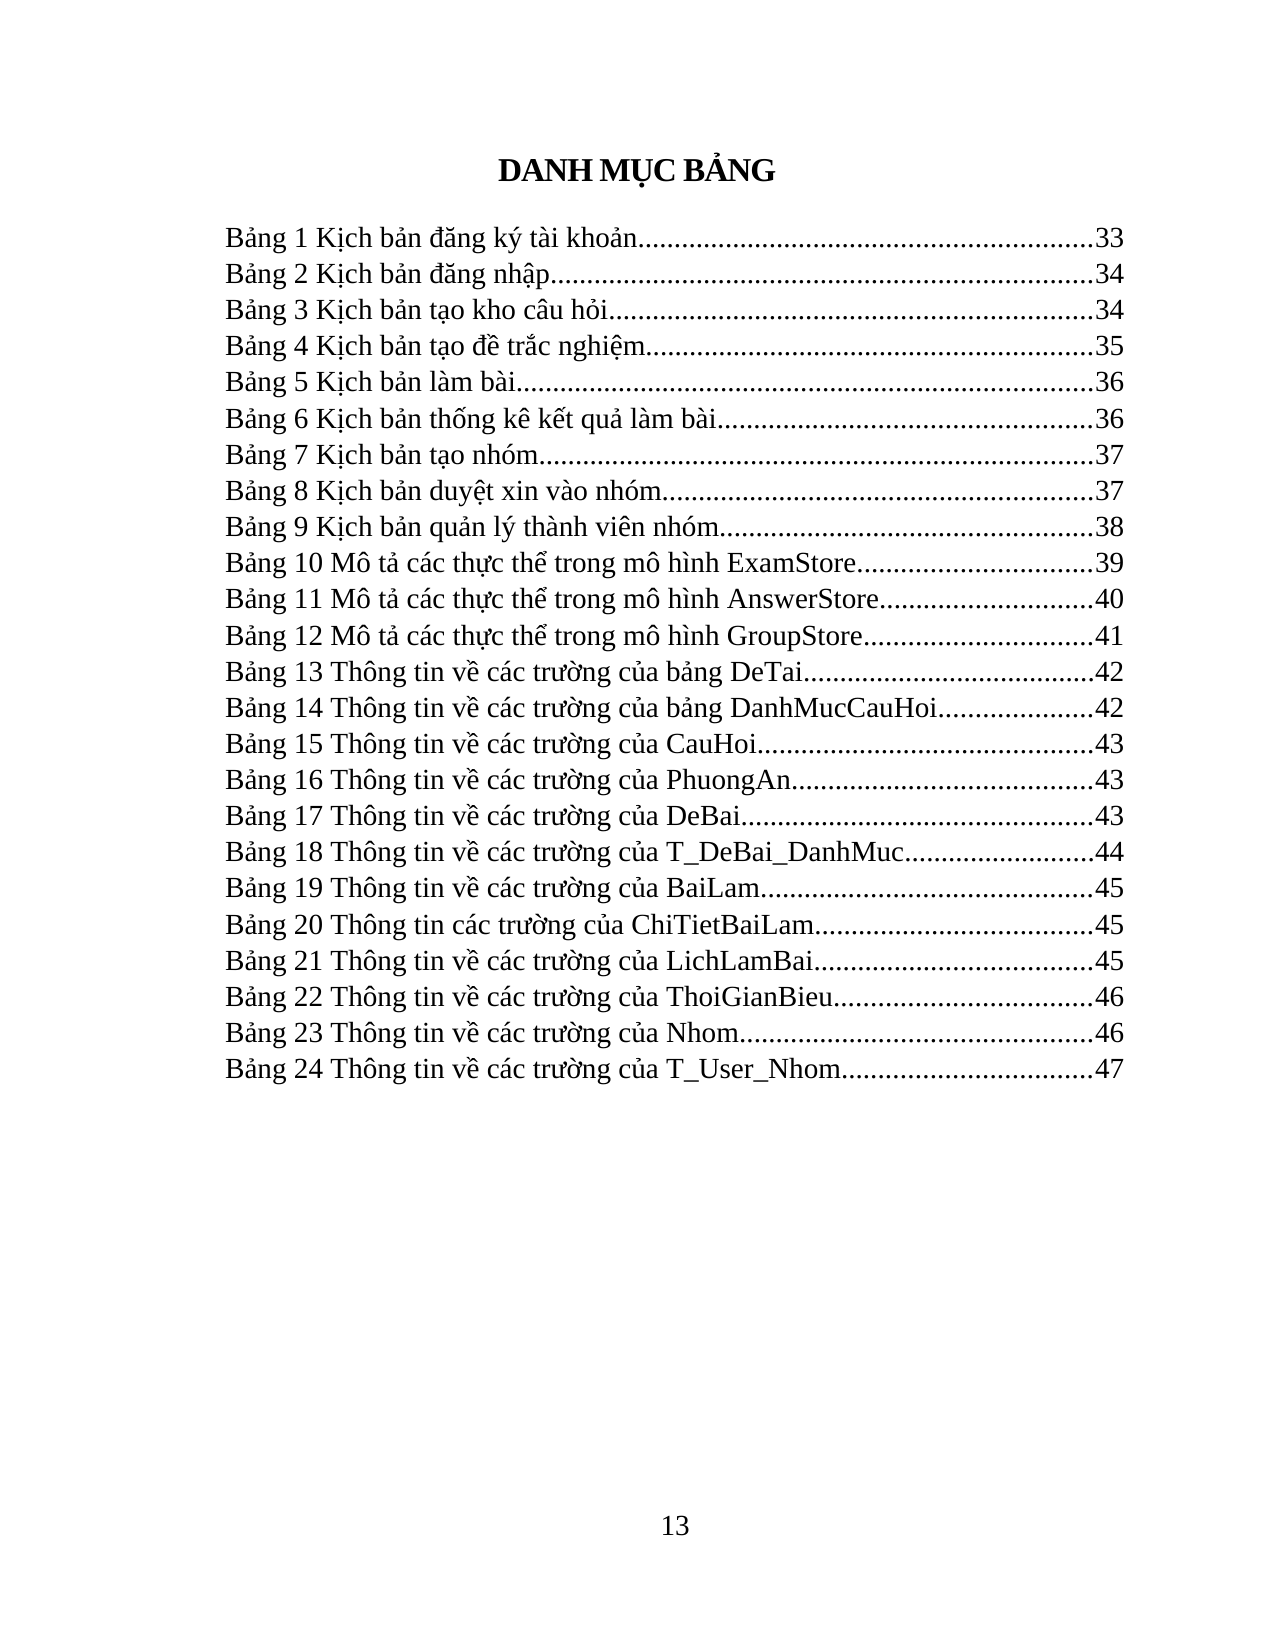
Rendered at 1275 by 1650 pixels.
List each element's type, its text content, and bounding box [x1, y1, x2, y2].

text Bảng 17 Thông tin về các trường của DeBai 43 [150, 798, 1125, 832]
text Bảng 5 Kịch bản làm bài 36 [150, 364, 1125, 398]
text Bảng 3 Kịch bản tạo kho câu hỏi 34 [150, 292, 1125, 326]
text Bảng 18 Thông tin về các trường của T_DeBai_DanhMuc 44 [150, 834, 1125, 868]
text Bảng 2 Kịch bản đăng nhập 34 [150, 256, 1125, 290]
text Bảng 20 Thông tin các trường của ChiTietBaiLam 45 [150, 907, 1125, 940]
text Bảng 7 Kịch bản tạo nhóm 37 [150, 437, 1125, 470]
text Bảng 22 Thông tin về các trường của ThoiGianBieu 46 [150, 979, 1125, 1013]
text Bảng 8 Kịch bản duyệt xin vào nhóm 37 [150, 473, 1125, 507]
text Bảng 9 Kịch bản quản lý thành viên nhóm 38 [150, 509, 1125, 543]
text Bảng 12 Mô tả các thực thể trong mô hình GroupStore 41 [150, 618, 1125, 651]
text Bảng 15 Thông tin về các trường của CauHoi 43 [150, 726, 1125, 759]
title DANH MỤC BẢNG [150, 150, 1125, 188]
text Bảng 16 Thông tin về các trường của PhuongAn 43 [150, 762, 1125, 796]
text Bảng 6 Kịch bản thống kê kết quả làm bài 36 [150, 401, 1125, 434]
text Bảng 11 Mô tả các thực thể trong mô hình AnswerStore. 40 [150, 581, 1125, 615]
text Bảng 24 Thông tin về các trường của T_User_Nhom 47 [150, 1051, 1125, 1085]
text Bảng 1 Kịch bản đăng ký tài khoản 33 [150, 220, 1125, 253]
text Bảng 21 Thông tin về các trường của LichLamBai 45 [150, 943, 1125, 976]
text Bảng 23 Thông tin về các trường của Nhom 46 [150, 1015, 1125, 1049]
text Bảng 4 Kịch bản tạo đề trắc nghiệm 35 [150, 328, 1125, 362]
text Bảng 14 Thông tin về các trường của bảng DanhMucCauHoi 42 [150, 690, 1125, 723]
text Bảng 13 Thông tin về các trường của bảng DeTai 42 [150, 654, 1125, 687]
text Bảng 19 Thông tin về các trường của BaiLam 45 [150, 871, 1125, 904]
text Bảng 10 Mô tả các thực thể trong mô hình ExamStore 39 [150, 545, 1125, 579]
